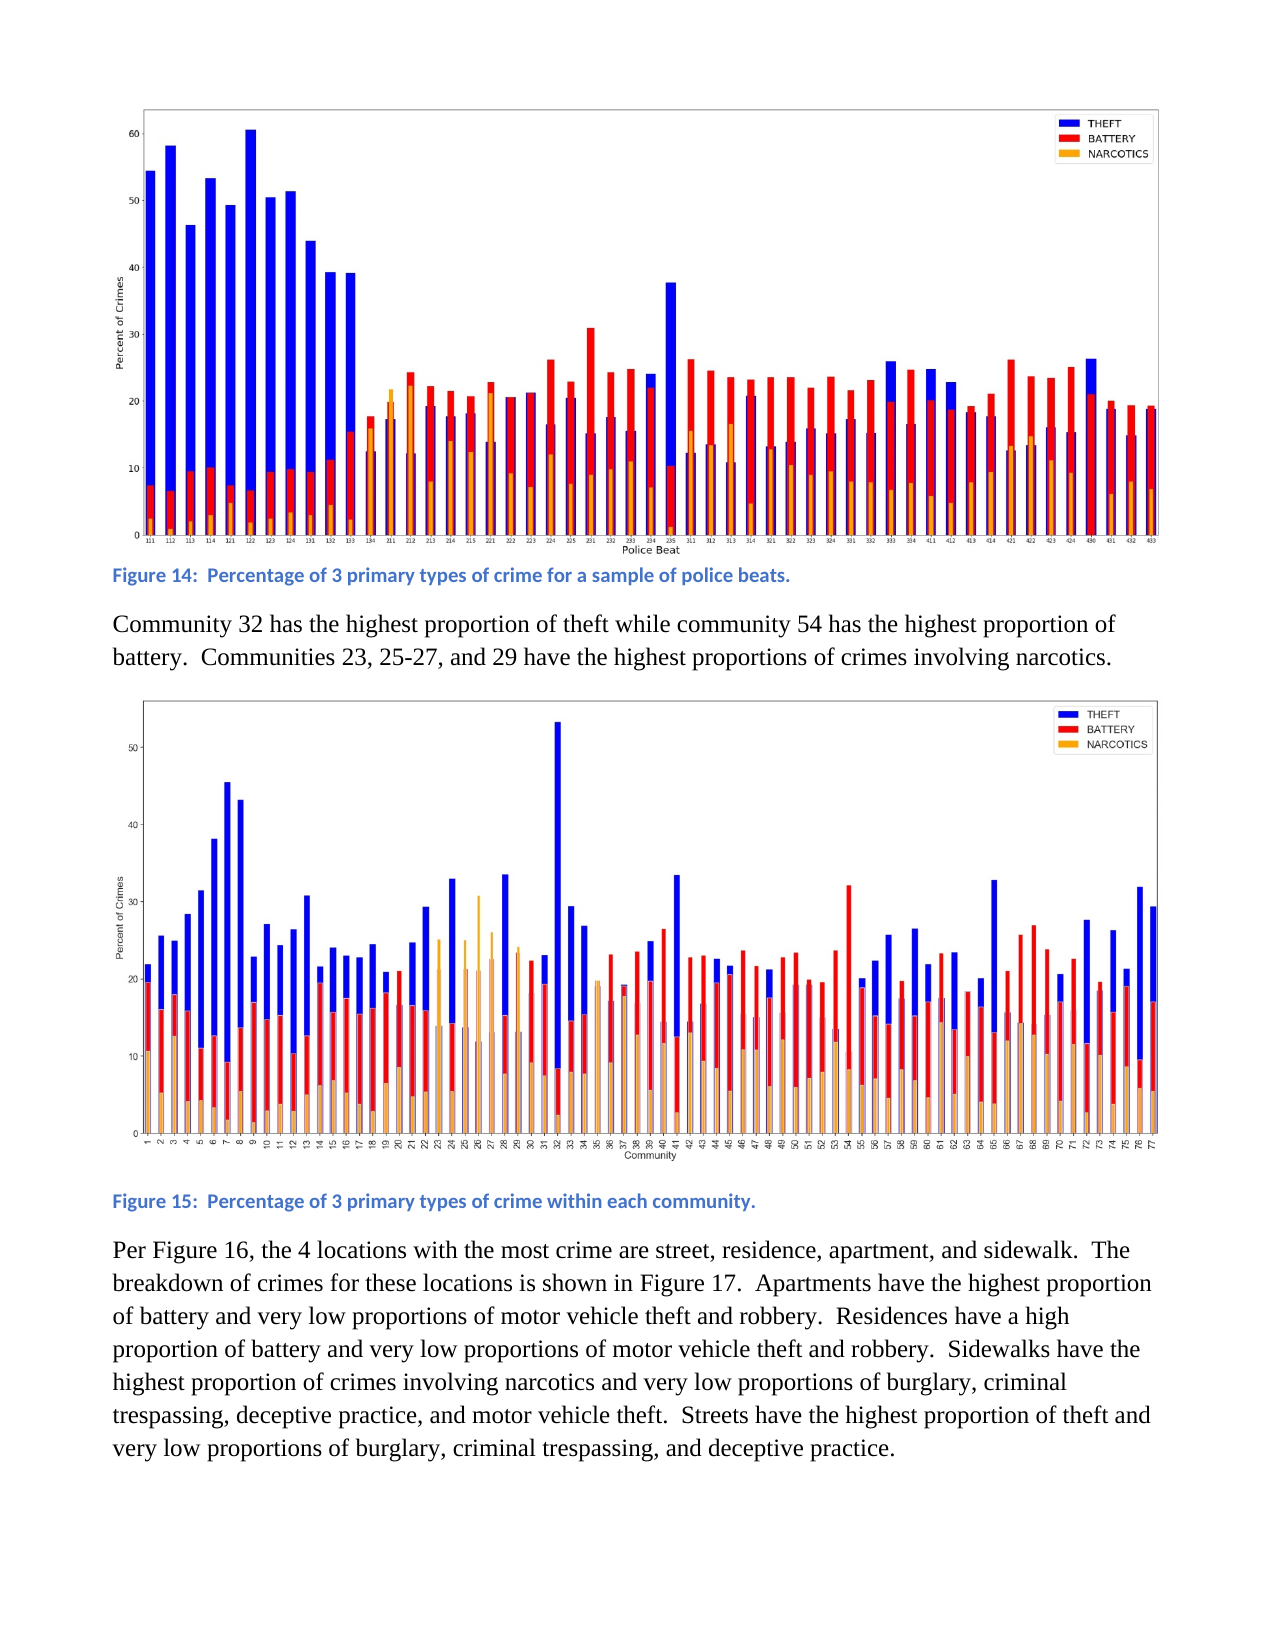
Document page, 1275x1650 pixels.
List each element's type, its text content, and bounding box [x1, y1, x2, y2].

text Community 32 has the highest proportion of theft while community 54 has the highest proportion of battery. Communities 23, 25-27, and 29 have the highest proportions of crimes involving narcotics. [112, 609, 1162, 671]
text Per Figure 16, the 4 locations with the most crime are street, residence, apartment, and sidewalk. The breakdown of crimes for these locations is shown in Figure 17. Apartments have the highest proportion of battery and very low proportions of motor vehicle theft and robbery. Residences have a high proportion of battery and very low proportions of motor vehicle theft and robbery. Sidewalks have the highest proportion of crimes involving narcotics and very low proportions of burglary, criminal trespassing, deceptive practice, and motor vehicle theft. Streets have the highest proportion of theft and very low proportions of burglary, criminal trespassing, and deceptive practice. [112, 1235, 1162, 1462]
text Figure 15: Percentage of 3 primary types of crime within each community. [112, 1189, 1162, 1214]
picture [112, 105, 1163, 559]
picture [112, 695, 1163, 1164]
text Figure 14: Percentage of 3 primary types of crime for a sample of police beats. [112, 563, 1162, 588]
